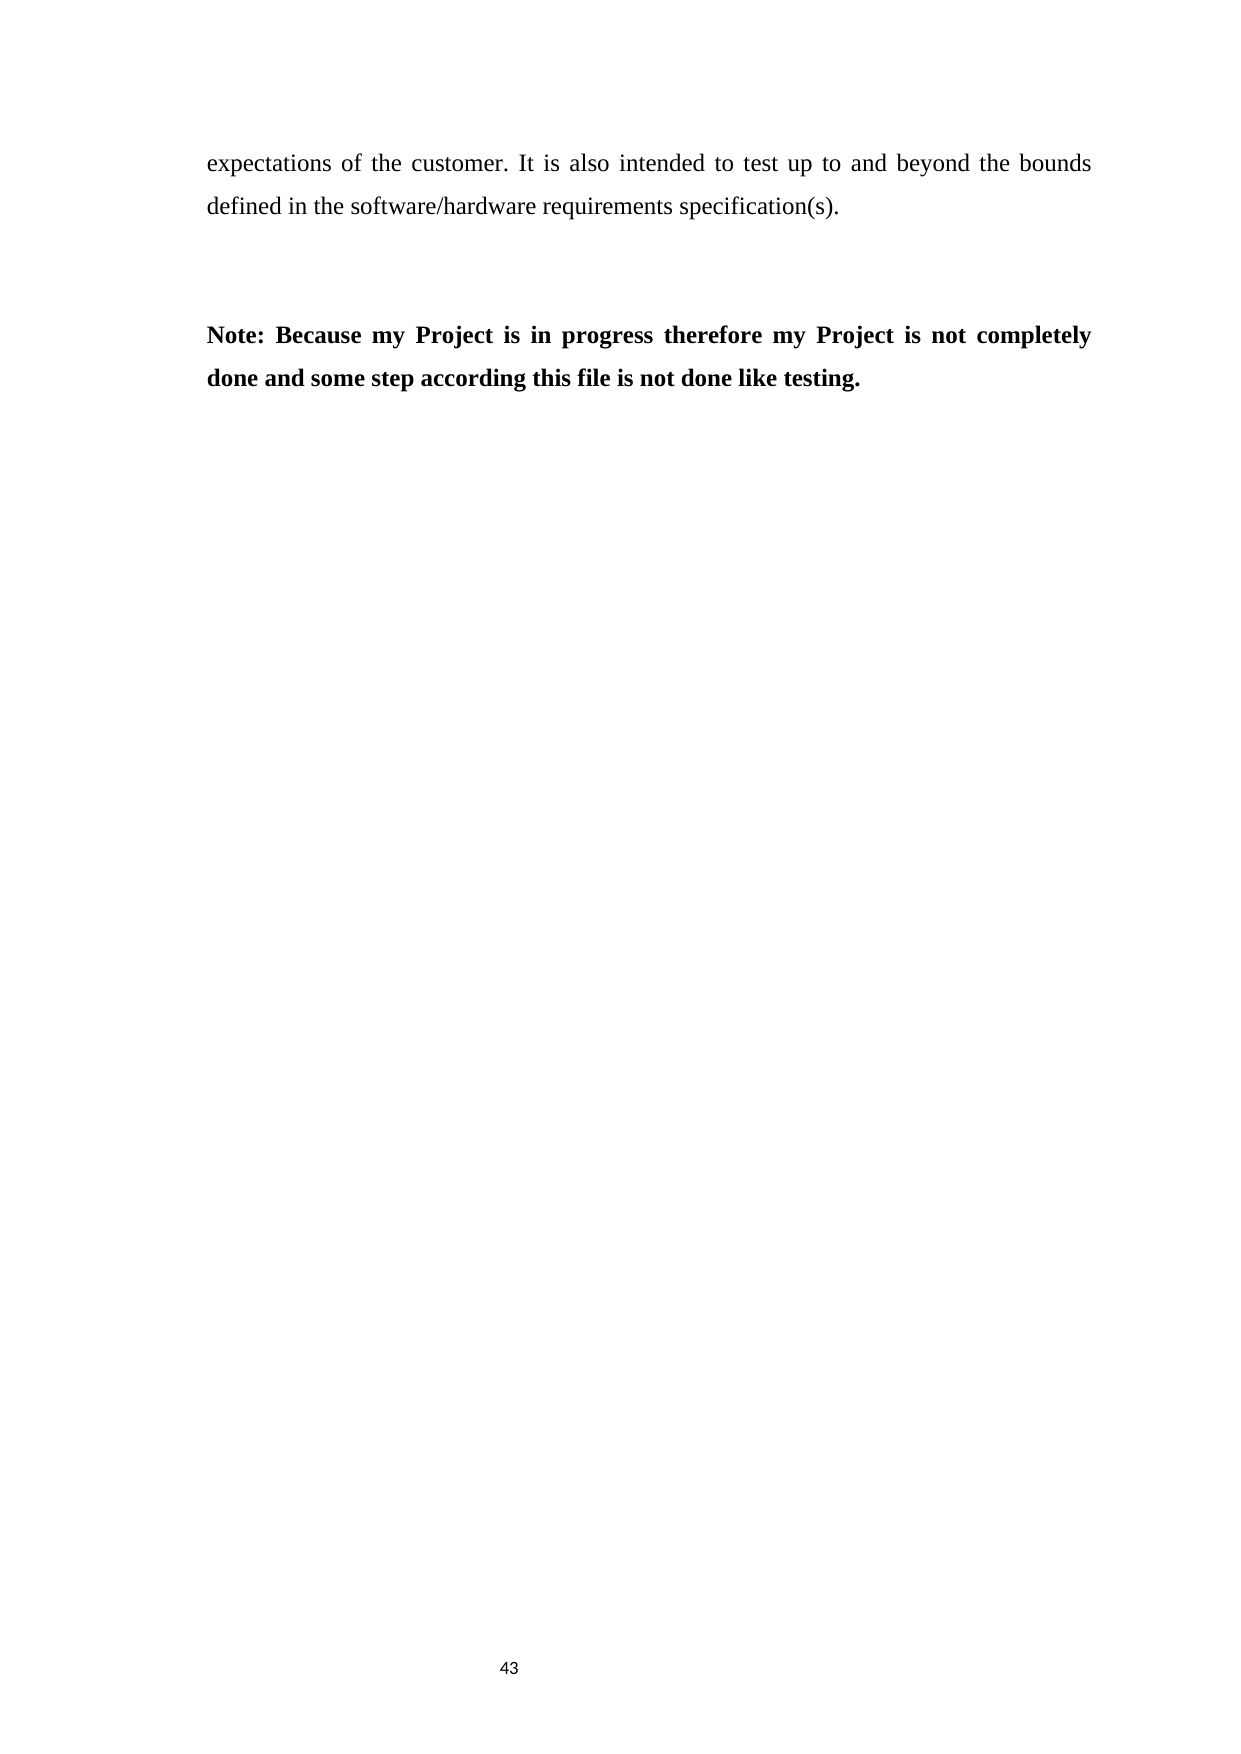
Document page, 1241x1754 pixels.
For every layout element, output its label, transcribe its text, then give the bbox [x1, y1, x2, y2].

text Note: Because my Project is in progress therefore my Project is not completely done and some step according this file is not done like testing. [207, 320, 1093, 392]
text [207, 148, 1093, 219]
